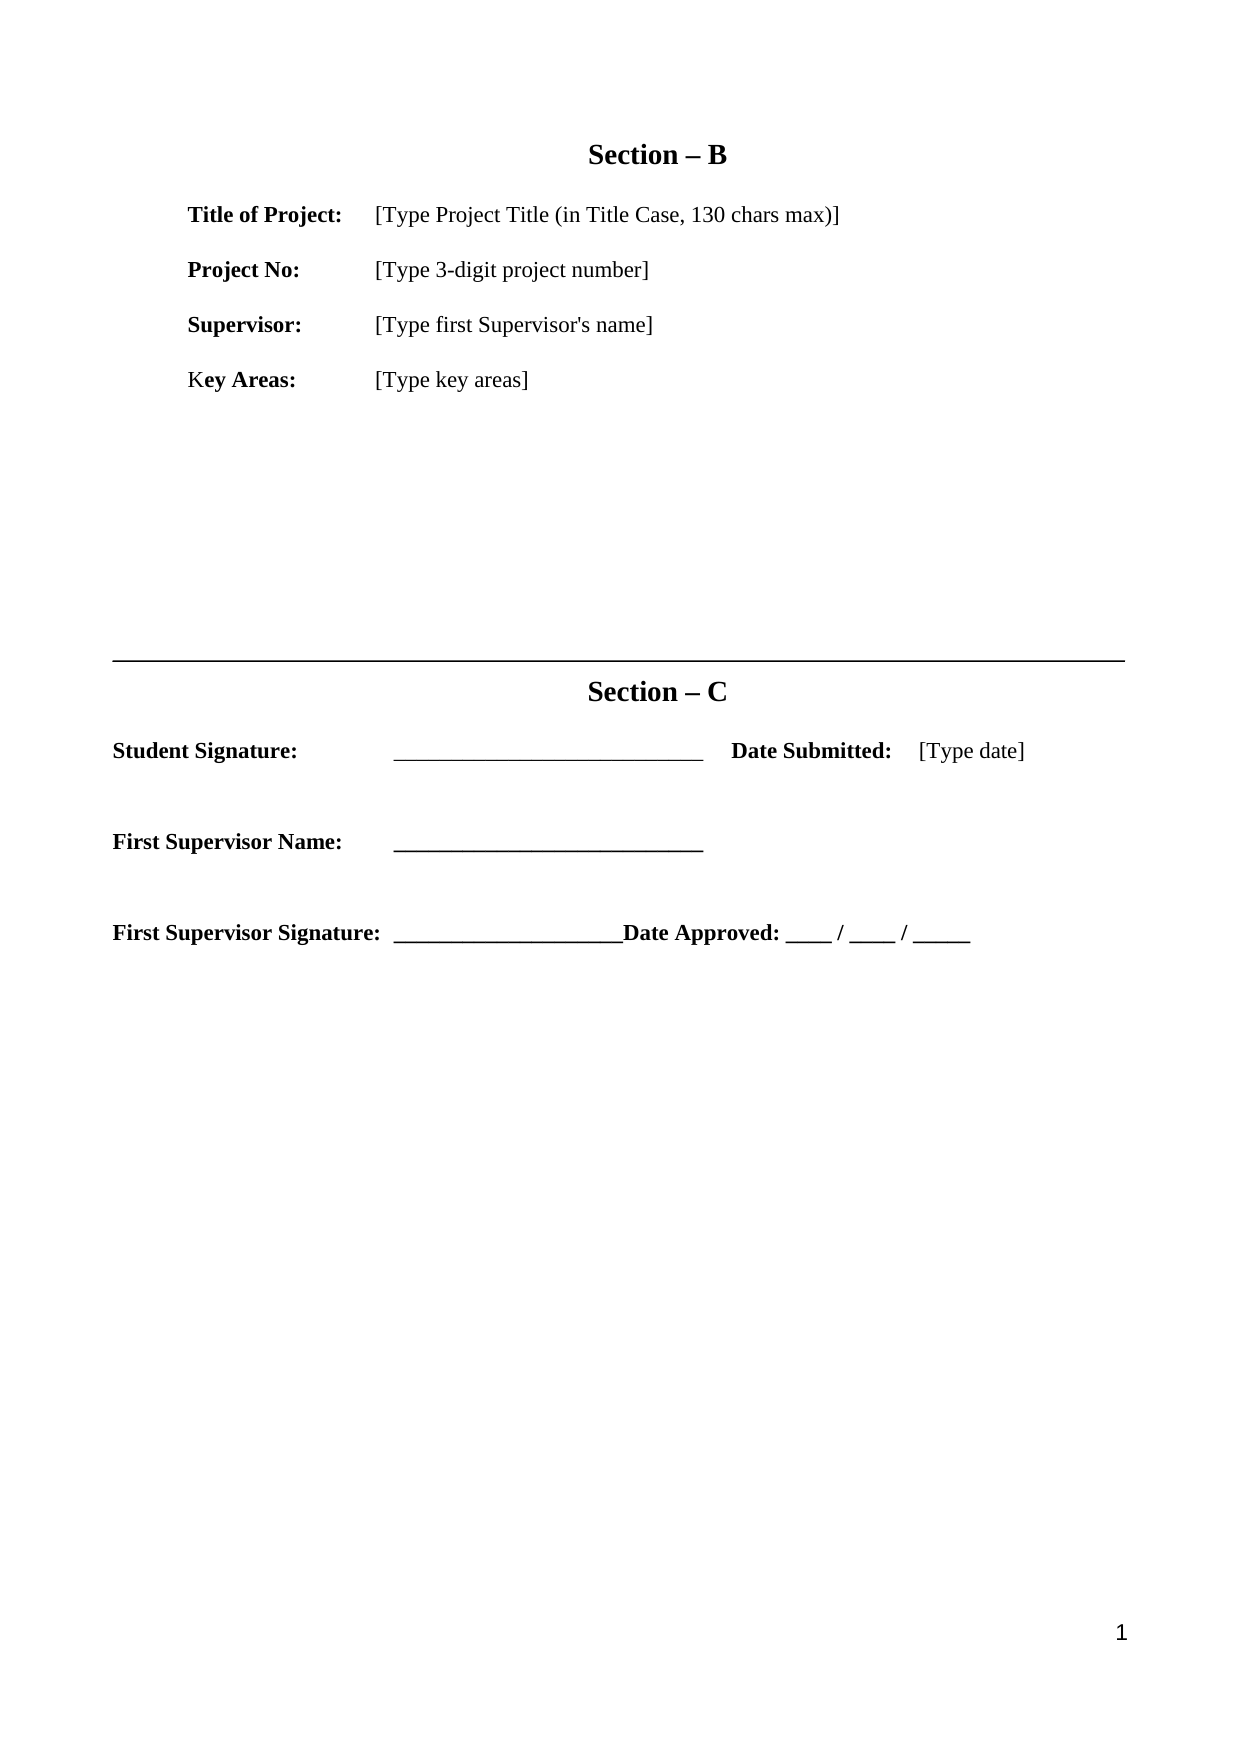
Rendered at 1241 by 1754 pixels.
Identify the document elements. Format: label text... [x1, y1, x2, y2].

text Student Signature: ___________________________ Date Submitted: [112, 737, 1128, 764]
text Supervisor: [112, 311, 1128, 337]
text Section – B [112, 137, 1128, 171]
text Project No: [112, 256, 1128, 282]
text First Supervisor Name: ___________________________ [112, 828, 1128, 854]
text Key Areas: [112, 366, 1128, 392]
text First Supervisor Signature: ____________________Date Approved: ____ / ____ / _____ [112, 918, 1184, 945]
text Section – C [112, 674, 1128, 707]
text Title of Project: [112, 201, 1128, 227]
